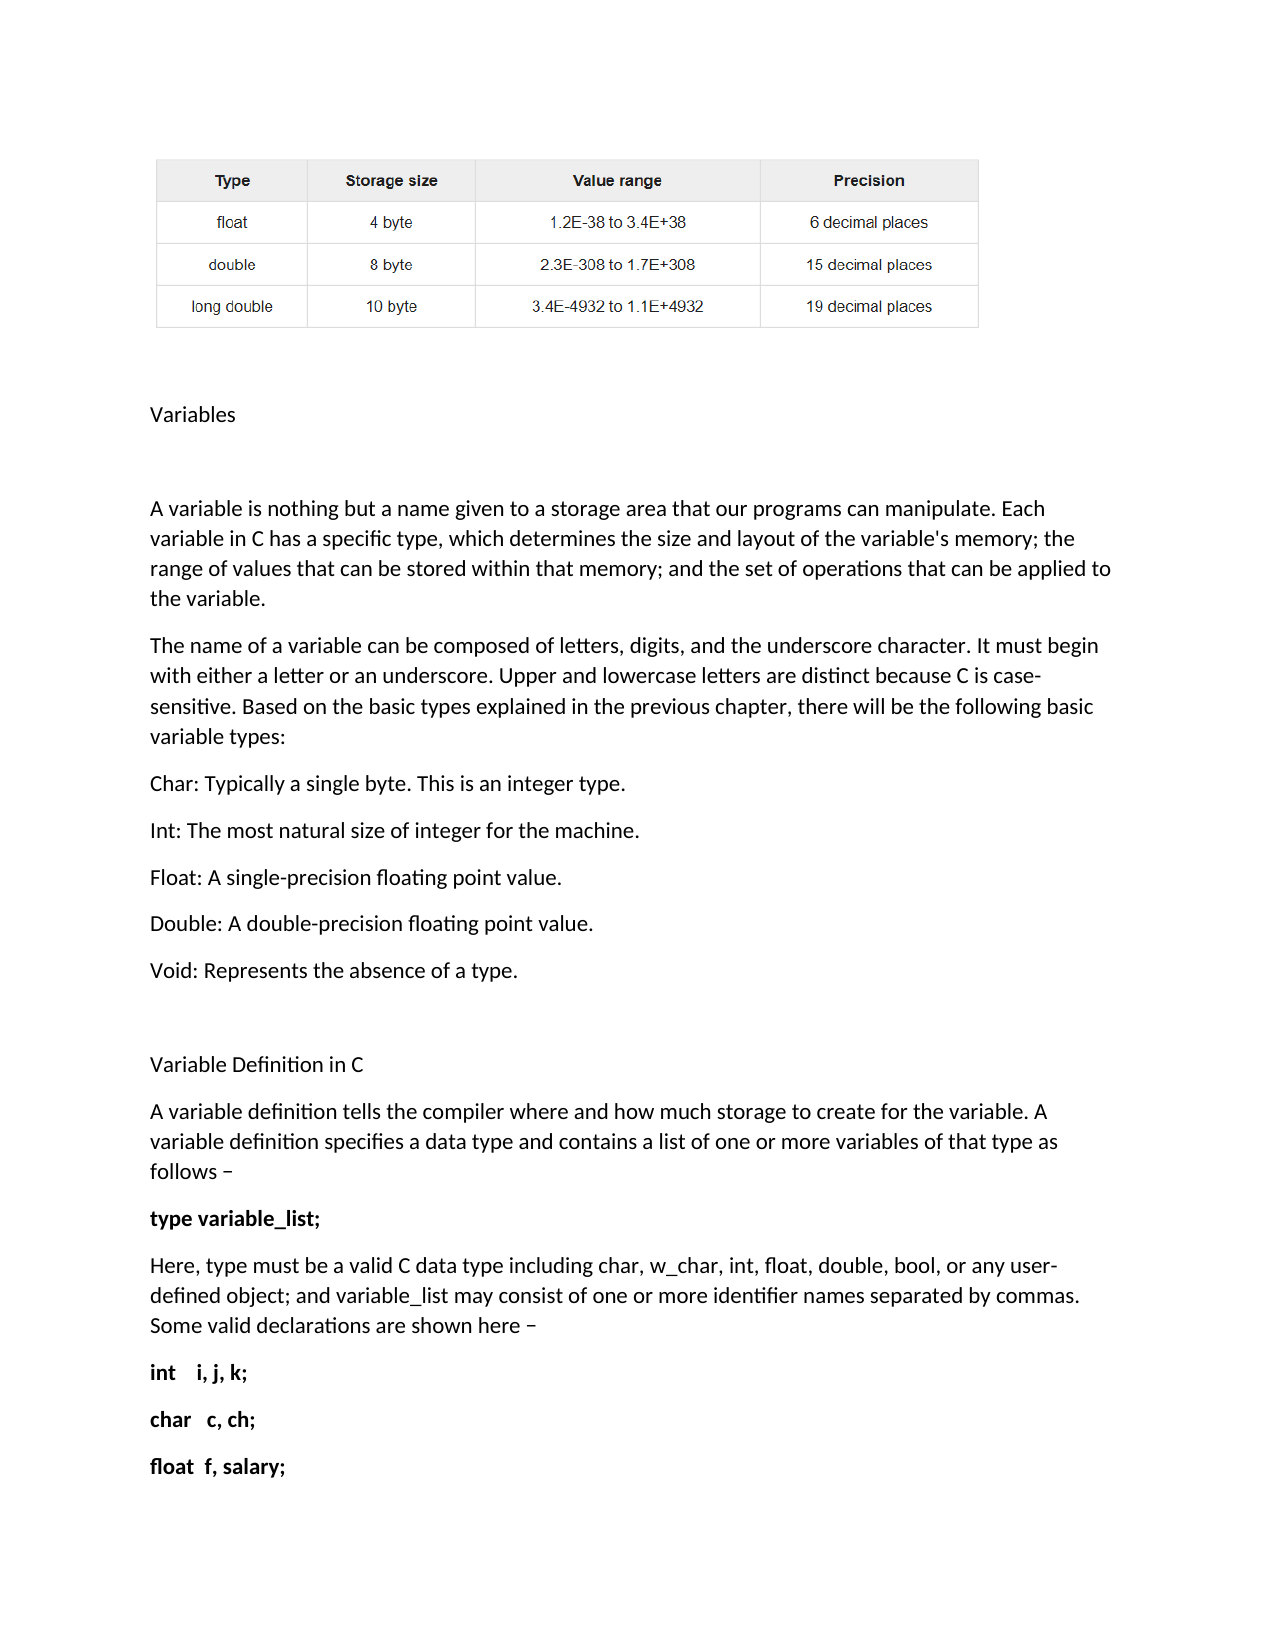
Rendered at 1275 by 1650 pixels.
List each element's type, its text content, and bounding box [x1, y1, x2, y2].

text char c, ch; [150, 1405, 1125, 1433]
text Void: Represents the absence of a type. [150, 956, 1125, 984]
text A variable is nothing but a name given to a storage area that our programs can manipulate. Each variable in C has a specific type, which determines the size and layout of the variable's memory; the range of values that can be stored within that memory; and the set of operations that can be applied to the variable. [150, 494, 1125, 612]
text Double: A double-precision floating point value. [150, 909, 1125, 937]
text Float: A single-precision floating point value. [150, 863, 1125, 891]
text Variable Definition in C [150, 1050, 1125, 1078]
text Here, type must be a valid C data type including char, w_char, int, float, double, bool, or any user-defined object; and variable_list may consist of one or more identifier names separated by commas. Some valid declarations are shown here − [150, 1251, 1125, 1339]
text Variables [150, 400, 1125, 428]
text type variable_list; [150, 1204, 1125, 1232]
text float f, salary; [150, 1452, 1125, 1480]
picture [150, 150, 985, 335]
text The name of a variable can be composed of letters, digits, and the underscore character. It must begin with either a letter or an underscore. Upper and lowercase letters are distinct because C is case-sensitive. Based on the basic types explained in the previous chapter, there will be the following basic variable types: [150, 631, 1125, 750]
text Char: Typically a single byte. This is an integer type. [150, 769, 1125, 797]
text int i, j, k; [150, 1358, 1125, 1386]
text A variable definition tells the compiler where and how much storage to create for the variable. A variable definition specifies a data type and contains a list of one or more variables of that type as follows − [150, 1097, 1125, 1185]
text Int: The most natural size of integer for the machine. [150, 816, 1125, 844]
